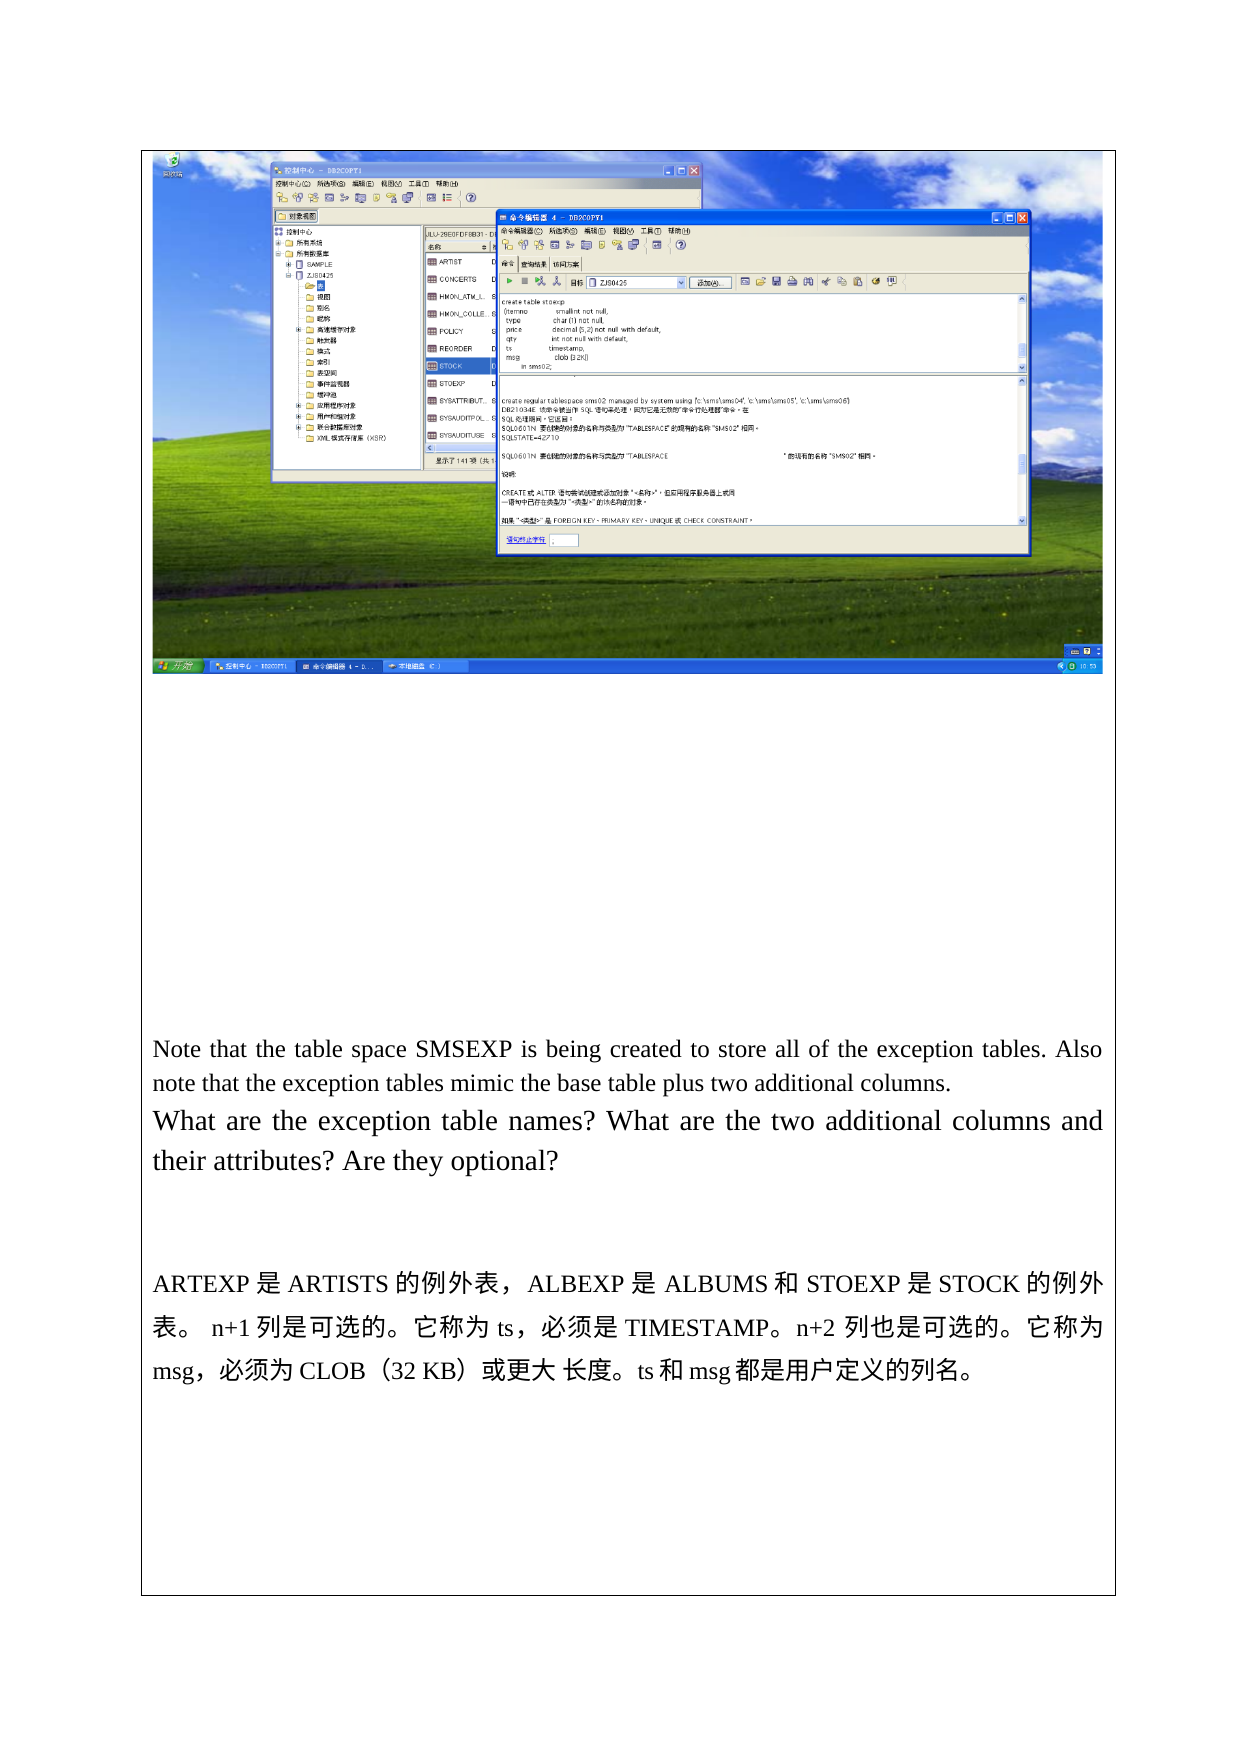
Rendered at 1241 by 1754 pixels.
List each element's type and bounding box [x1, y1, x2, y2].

table_cell [142, 151, 1115, 1595]
picture [152, 151, 1103, 674]
